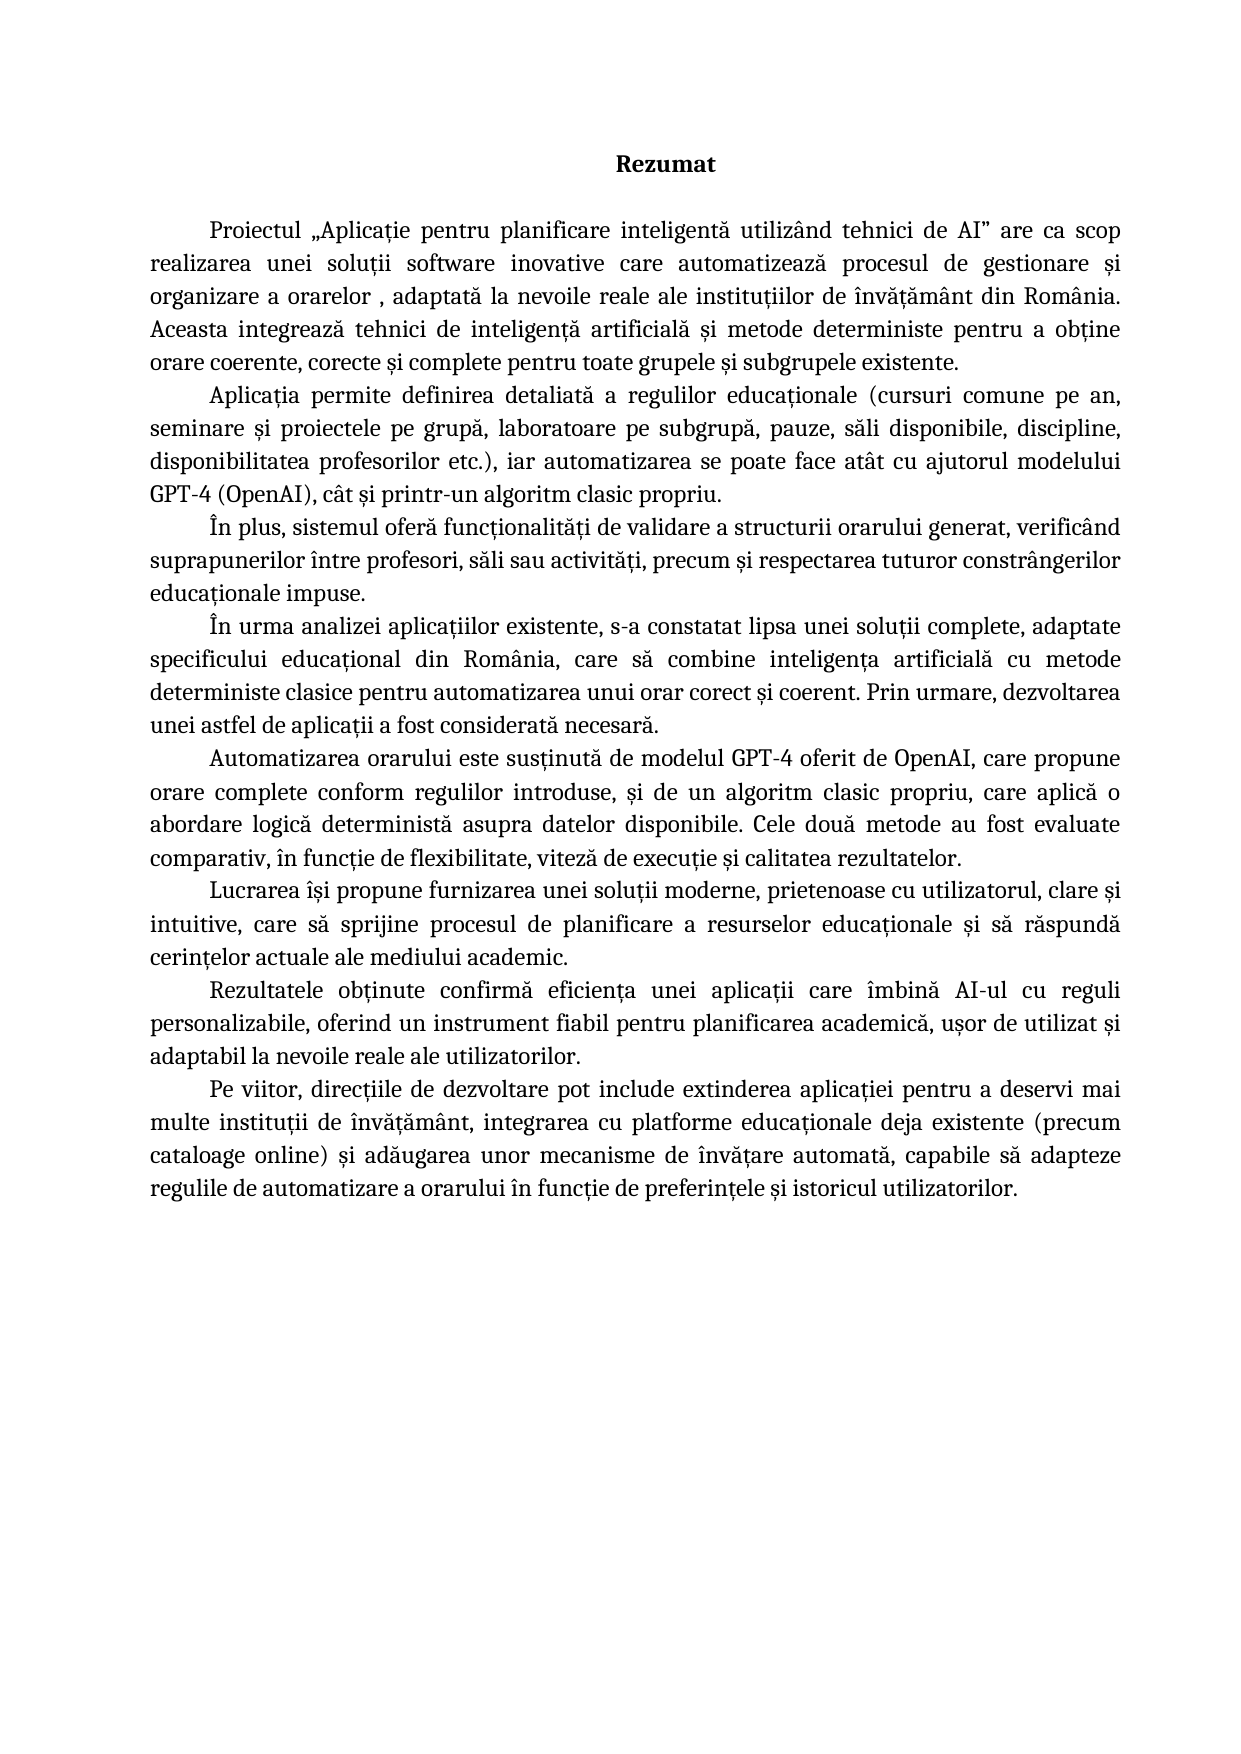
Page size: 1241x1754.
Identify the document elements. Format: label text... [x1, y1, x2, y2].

text În plus, sistemul oferă funcționalități de validare a structurii orarului generat, verificând suprapunerilor între profesori, săli sau activități, precum și respectarea tuturor constrângerilor educaționale impuse. [150, 513, 1122, 608]
text Pe viitor, direcțiile de dezvoltare pot include extinderea aplicației pentru a deservi mai multe instituții de învățământ, integrarea cu platforme educaționale deja existente (precum cataloage online) și adăugarea unor mecanisme de învățare automată, capabile să adapteze regulile de automatizare a orarului în funcție de preferințele și istoricul utilizatorilor. [150, 1074, 1122, 1202]
text Lucrarea își propune furnizarea unei soluții moderne, prietenoase cu utilizatorul, clare și intuitive, care să sprijine procesul de planificare a resurselor educaționale și să răspundă cerințelor actuale ale mediului academic. [150, 876, 1122, 971]
text Aplicația permite definirea detaliată a regulilor educaționale (cursuri comune pe an, seminare și proiectele pe grupă, laboratoare pe subgrupă, pauze, săli disponibile, discipline, disponibilitatea profesorilor etc.), iar automatizarea se poate face atât cu ajutorul modelului GPT-4 (OpenAI), cât și printr-un algoritm clasic propriu. [150, 381, 1122, 509]
text Rezumat [150, 150, 1122, 179]
text Proiectul „Aplicație pentru planificare inteligentă utilizând tehnici de AI” are ca scop realizarea unei soluții software inovative care automatizează procesul de gestionare și organizare a orarelor , adaptată la nevoile reale ale instituțiilor de învățământ din România. Aceasta integrează tehnici de inteligență artificială și metode deterministe pentru a obține orare coerente, corecte și complete pentru toate grupele și subgrupele existente. [150, 216, 1122, 377]
text Automatizarea orarului este susținută de modelul GPT-4 oferit de OpenAI, care propune orare complete conform regulilor introduse, și de un algoritm clasic propriu, care aplică o abordare logică deterministă asupra datelor disponibile. Cele două metode au fost evaluate comparativ, în funcție de flexibilitate, viteză de execuție și calitatea rezultatelor. [150, 744, 1122, 872]
text În urma analizei aplicațiilor existente, s-a constatat lipsa unei soluții complete, adaptate specificului educațional din România, care să combine inteligența artificială cu metode deterministe clasice pentru automatizarea unui orar corect și coerent. Prin urmare, dezvoltarea unei astfel de aplicații a fost considerată necesară. [150, 612, 1122, 740]
text Rezultatele obținute confirmă eficiența unei aplicații care îmbină AI-ul cu reguli personalizabile, oferind un instrument fiabil pentru planificarea academică, ușor de utilizat și adaptabil la nevoile reale ale utilizatorilor. [150, 976, 1122, 1070]
